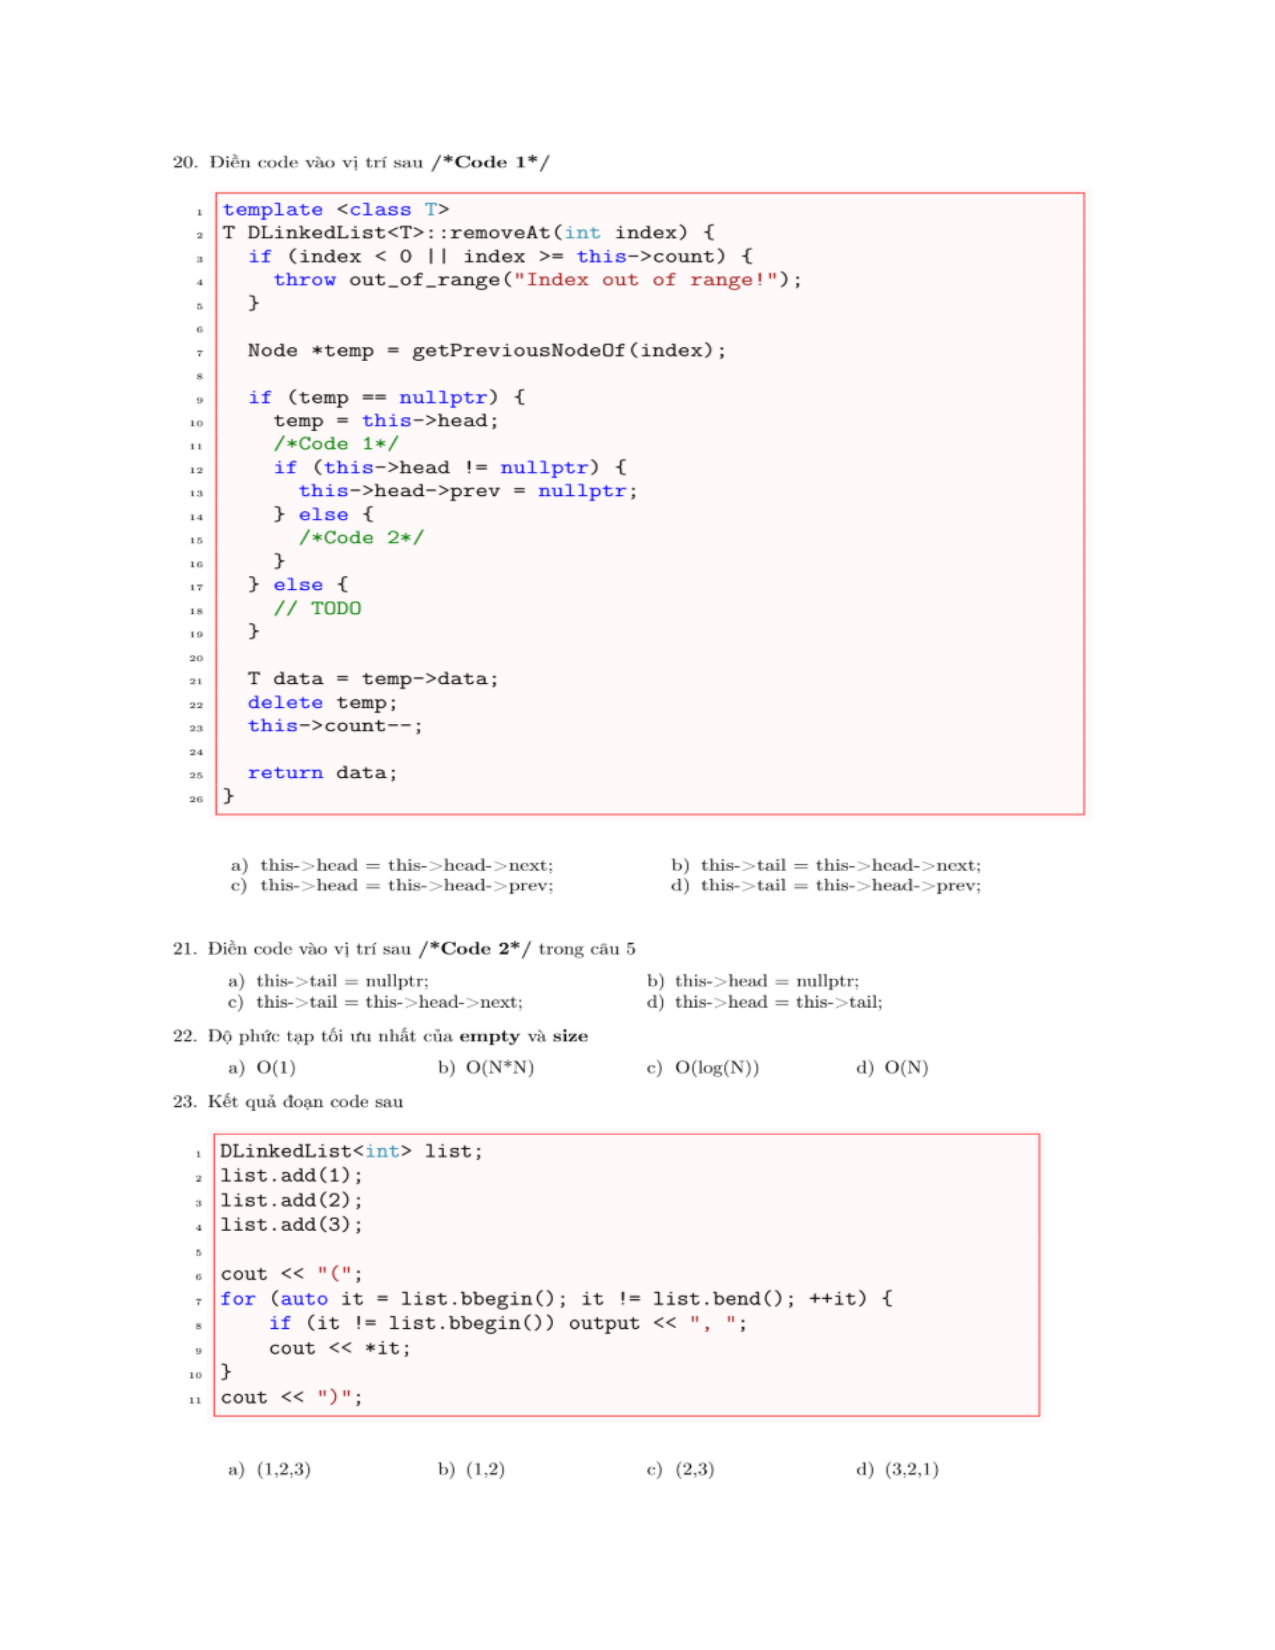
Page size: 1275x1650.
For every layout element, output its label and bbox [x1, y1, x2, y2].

picture [150, 150, 1107, 911]
picture [150, 931, 1065, 1490]
